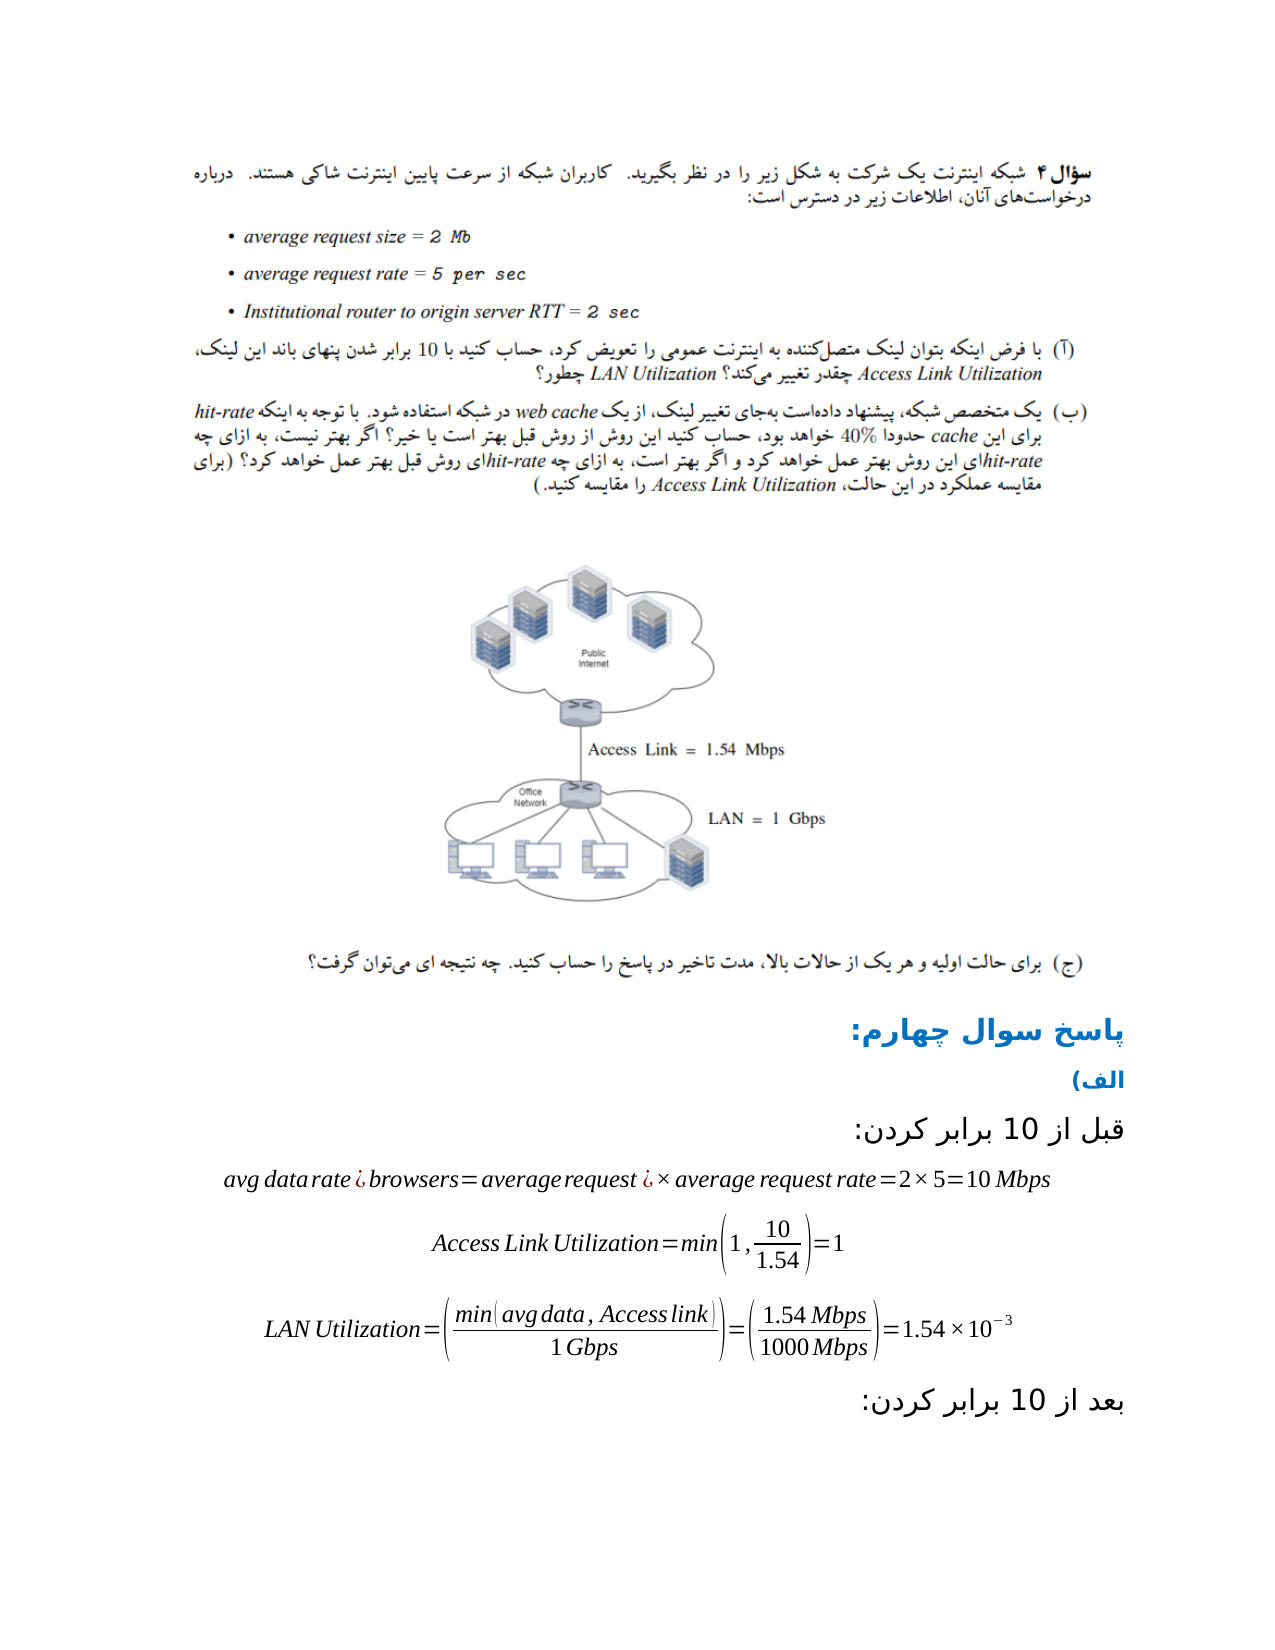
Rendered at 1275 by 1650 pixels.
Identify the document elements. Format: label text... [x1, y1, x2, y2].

text قبل از 10 برابر کردن: [150, 1112, 1125, 1146]
text الف) [150, 1067, 1125, 1093]
text بعد از 10 برابر کردن: [150, 1383, 1125, 1417]
picture [150, 150, 1125, 995]
text پاسخ سوال چهارم: [150, 1013, 1125, 1047]
